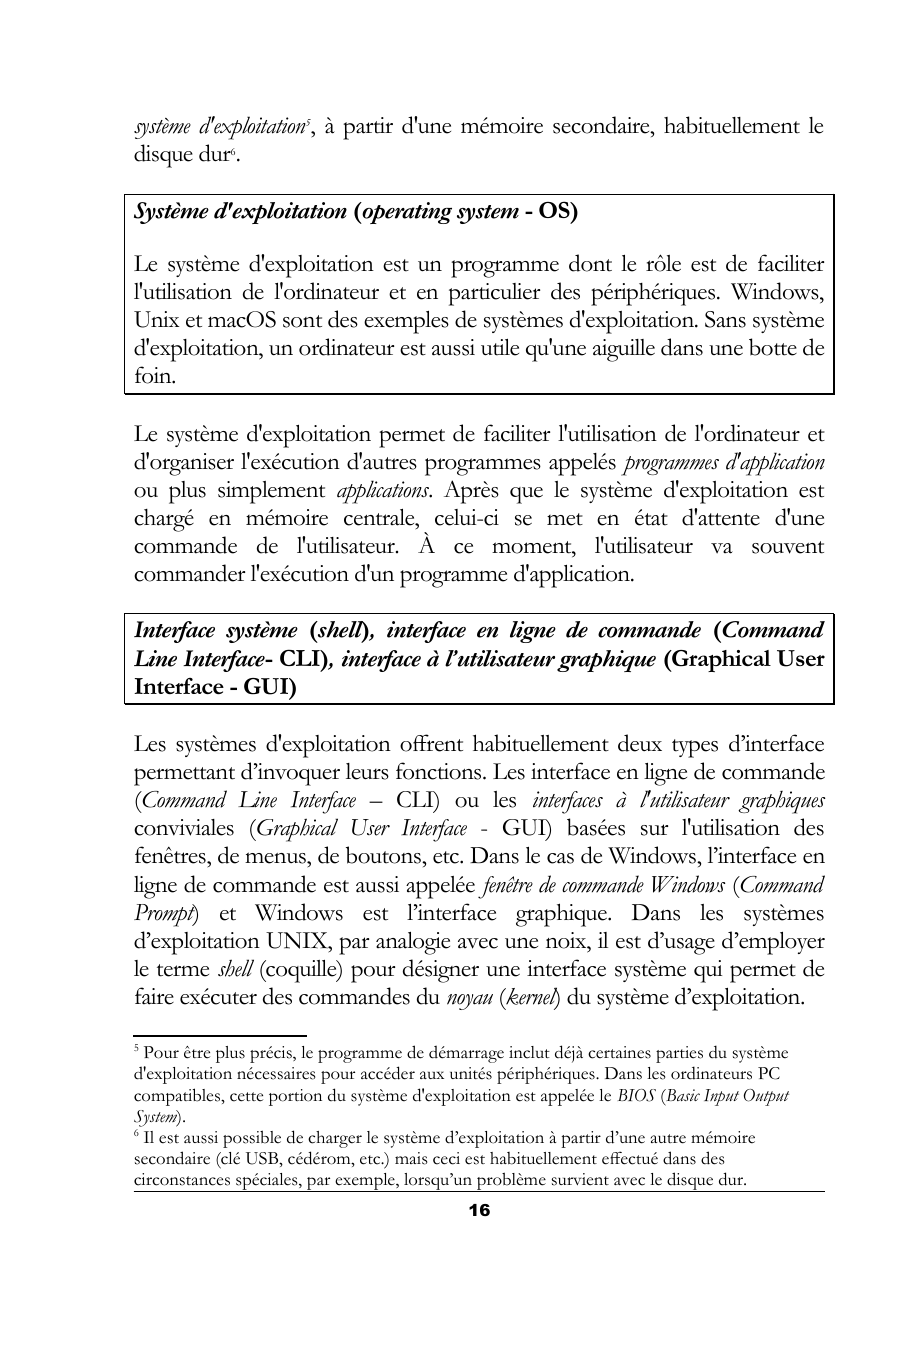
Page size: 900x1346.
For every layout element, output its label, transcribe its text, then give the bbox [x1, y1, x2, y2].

text Le système d'exploitation permet de faciliter l'utilisation de l'ordinateur et d'organiser l'exécution d'autres programmes appelés programmes d'application ou plus simplement applications. Après que le système d'exploitation est chargé en mémoire centrale, celui-ci se met en état d'attente d'une commande de l'utilisateur. À ce moment, l'utilisateur va souvent commander l'exécution d'un programme d'application. [133, 419, 825, 588]
text Système d'exploitation (operating system - OS) [125, 195, 833, 225]
text Les systèmes d'exploitation offrent habituellement deux types d’interface permettant d’invoquer leurs fonctions. Les interface en ligne de commande (Command Line Interface – CLI) ou les interfaces à l'utilisateur graphiques conviviales (Graphical User Interface - GUI) basées sur l'utilisation des fenêtres, de menus, de boutons, etc. Dans le cas de Windows, l’interface en ligne de commande est aussi appelée fenêtre de commande Windows (Command Prompt) et Windows est l’interface graphique. Dans les systèmes d’exploitation UNIX, par analogie avec une noix, il est d’usage d’employer le terme shell (coquille) pour désigner une interface système qui permet de faire exécuter des commandes du noyau (kernel) du système d’exploitation. [133, 730, 825, 1011]
text Interface système (shell), interface en ligne de commande (Command Line Interface- CLI), interface à l’utilisateur graphique (Graphical User Interface - GUI) [125, 614, 833, 703]
text Le système d'exploitation est un programme dont le rôle est de faciliter l'utilisation de l'ordinateur et en particulier des périphériques. Windows, Unix et macOS sont des exemples de systèmes d'exploitation. Sans système d'exploitation, un ordinateur est aussi utile qu'une aiguille dans une botte de foin. [125, 247, 833, 393]
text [133, 112, 825, 168]
